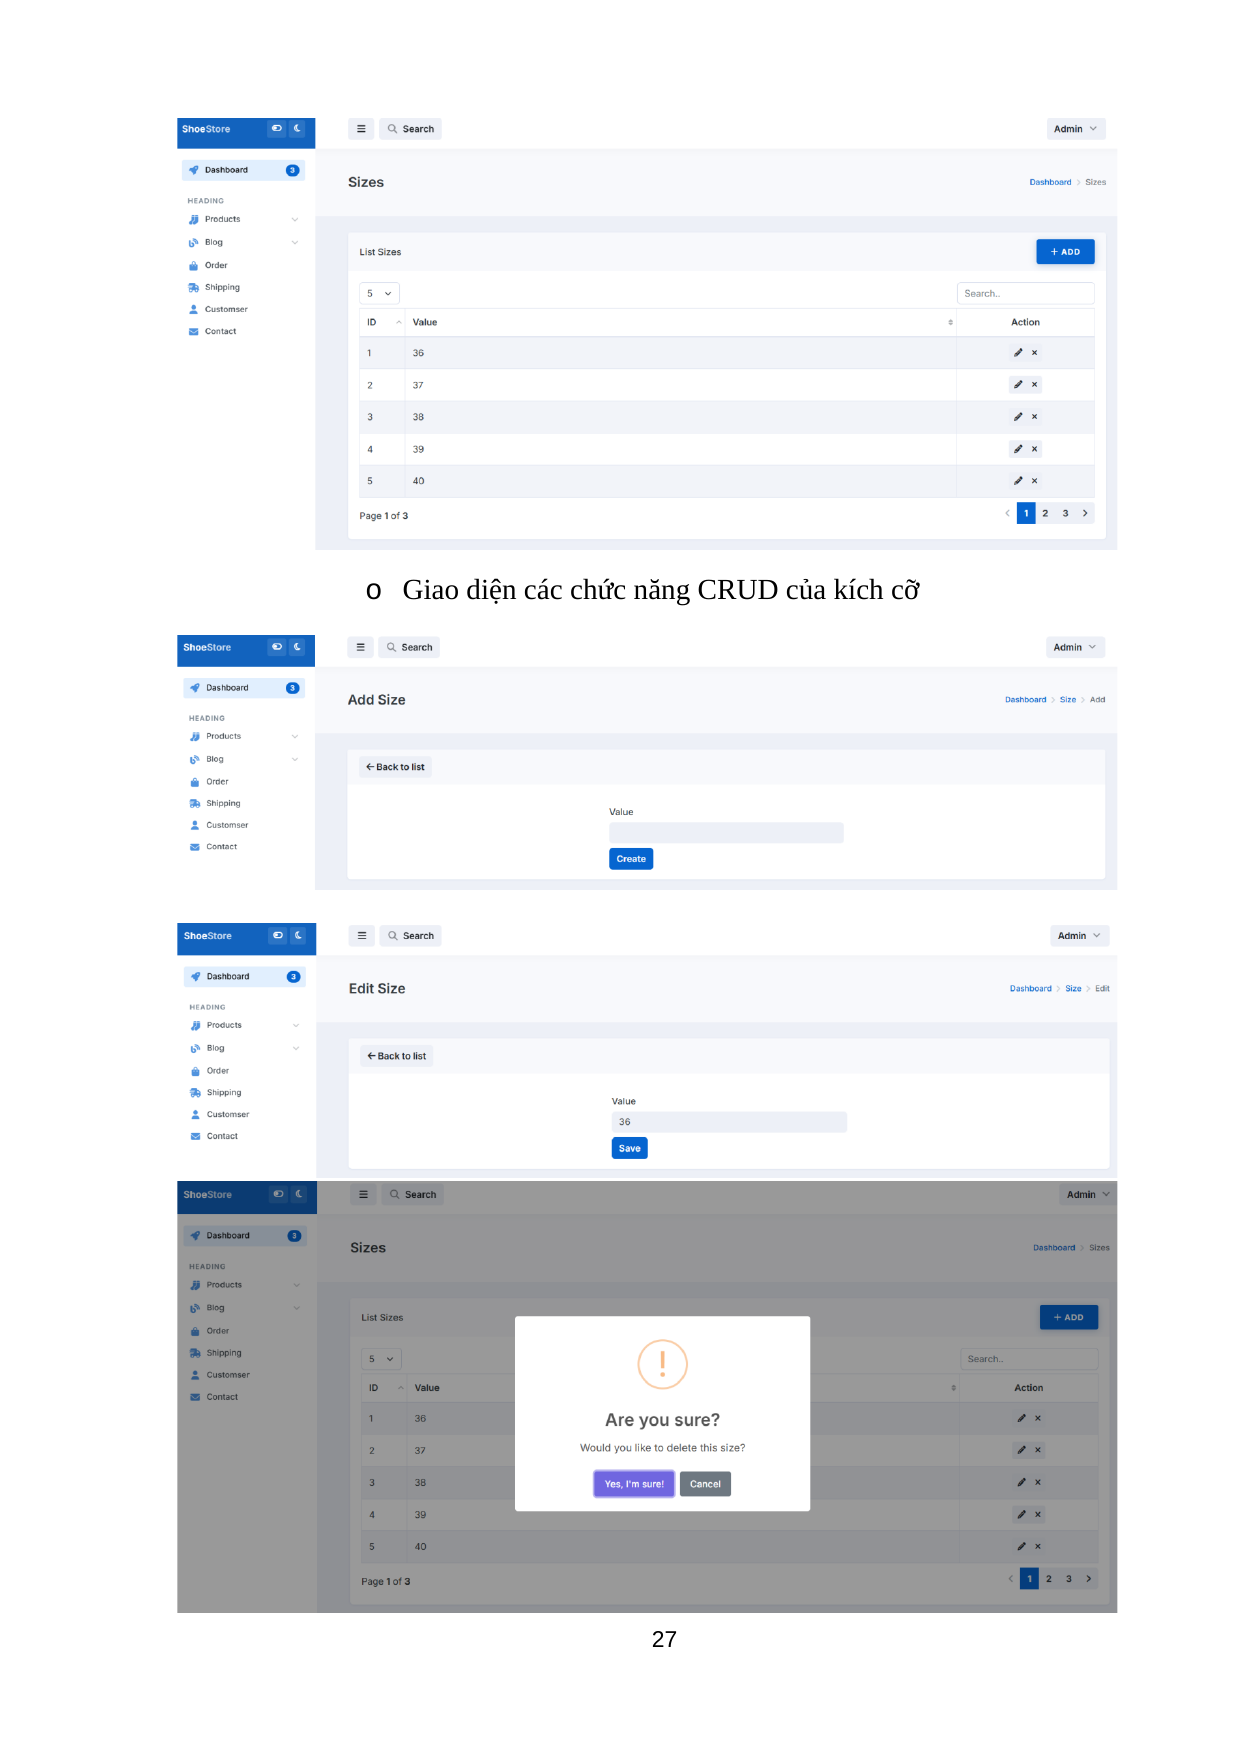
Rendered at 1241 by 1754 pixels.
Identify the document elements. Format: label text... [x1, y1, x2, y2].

picture [177, 635, 1118, 890]
picture [177, 923, 1118, 1178]
picture [177, 118, 1118, 550]
list Giao diện các chức năng CRUD của kích cỡ [365, 572, 1152, 608]
picture [177, 1181, 1118, 1613]
